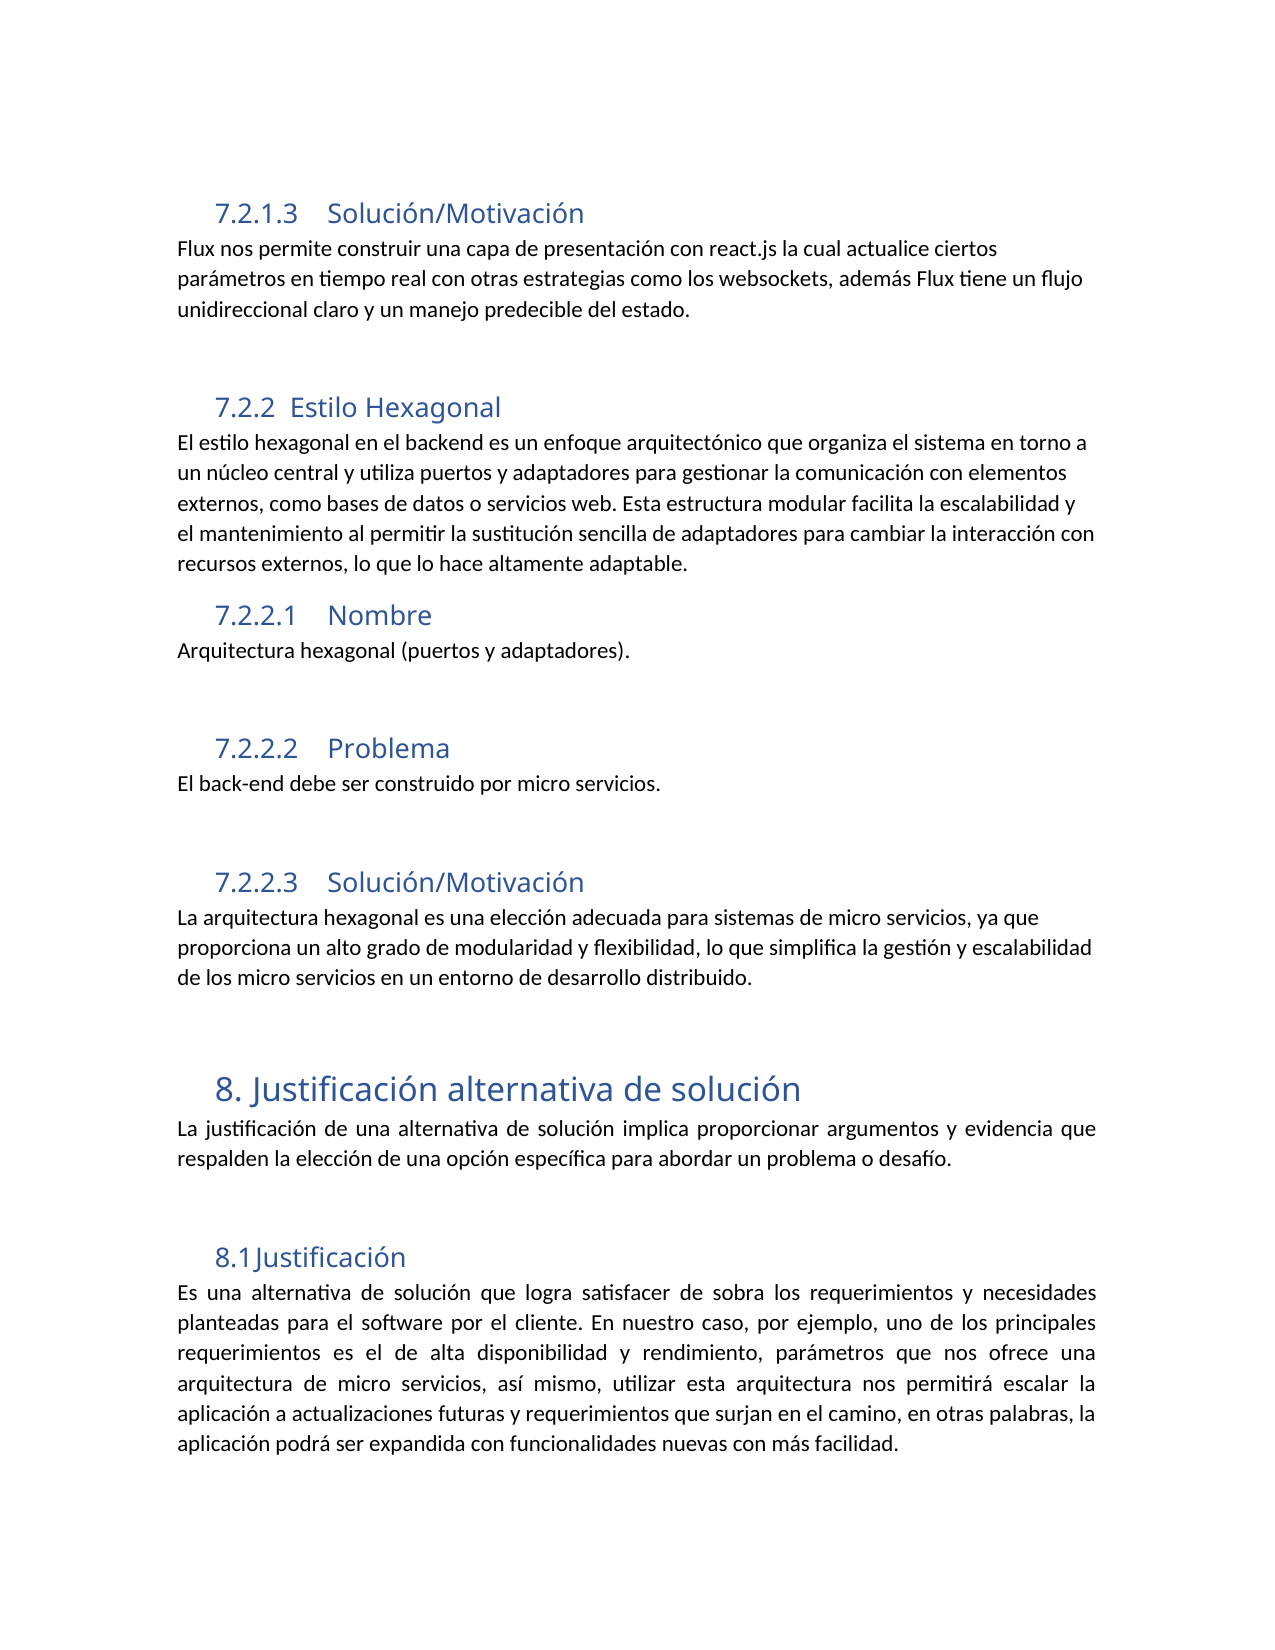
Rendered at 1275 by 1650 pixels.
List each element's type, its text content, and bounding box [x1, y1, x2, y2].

subtitle Estilo Hexagonal [214, 388, 1098, 425]
text El back-end debe ser construido por micro servicios. [177, 769, 1098, 797]
subtitle Justificación alternativa de solución [214, 1065, 1098, 1111]
text La arquitectura hexagonal es una elección adecuada para sistemas de micro servicios, ya que proporciona un alto grado de modularidad y flexibilidad, lo que simplifica la gestión y escalabilidad de los micro servicios en un entorno de desarrollo distribuido. [177, 903, 1098, 991]
text El estilo hexagonal en el backend es un enfoque arquitectónico que organiza el sistema en torno a un núcleo central y utiliza puertos y adaptadores para gestionar la comunicación con elementos externos, como bases de datos o servicios web. Esta estructura modular facilita la escalabilidad y el mantenimiento al permitir la sustitución sencilla de adaptadores para cambiar la interacción con recursos externos, lo que lo hace altamente adaptable. [177, 428, 1098, 577]
text Flux nos permite construir una capa de presentación con react.js la cual actualice ciertos parámetros en tiempo real con otras estrategias como los websockets, además Flux tiene un flujo unidireccional claro y un manejo predecible del estado. [177, 234, 1098, 323]
text Arquitectura hexagonal (puertos y adaptadores). [177, 636, 1098, 664]
text Es una alternativa de solución que logra satisfacer de sobra los requerimientos y necesidades planteadas para el software por el cliente. En nuestro caso, por ejemplo, uno de los principales requerimientos es el de alta disponibilidad y rendimiento, parámetros que nos ofrece una arquitectura de micro servicios, así mismo, utilizar esta arquitectura nos permitirá escalar la aplicación a actualizaciones futuras y requerimientos que surjan en el camino, en otras palabras, la aplicación podrá ser expandida con funcionalidades nuevas con más facilidad. [177, 1278, 1098, 1457]
subtitle Solución/Motivación [214, 863, 1098, 900]
subtitle Solución/Motivación [214, 194, 1098, 231]
subtitle Nombre [214, 596, 1098, 633]
text La justificación de una alternativa de solución implica proporcionar argumentos y evidencia que respalden la elección de una opción específica para abordar un problema o desafío. [177, 1142, 1098, 1172]
subtitle Problema [214, 729, 1098, 766]
subtitle Justificación [214, 1238, 1098, 1275]
